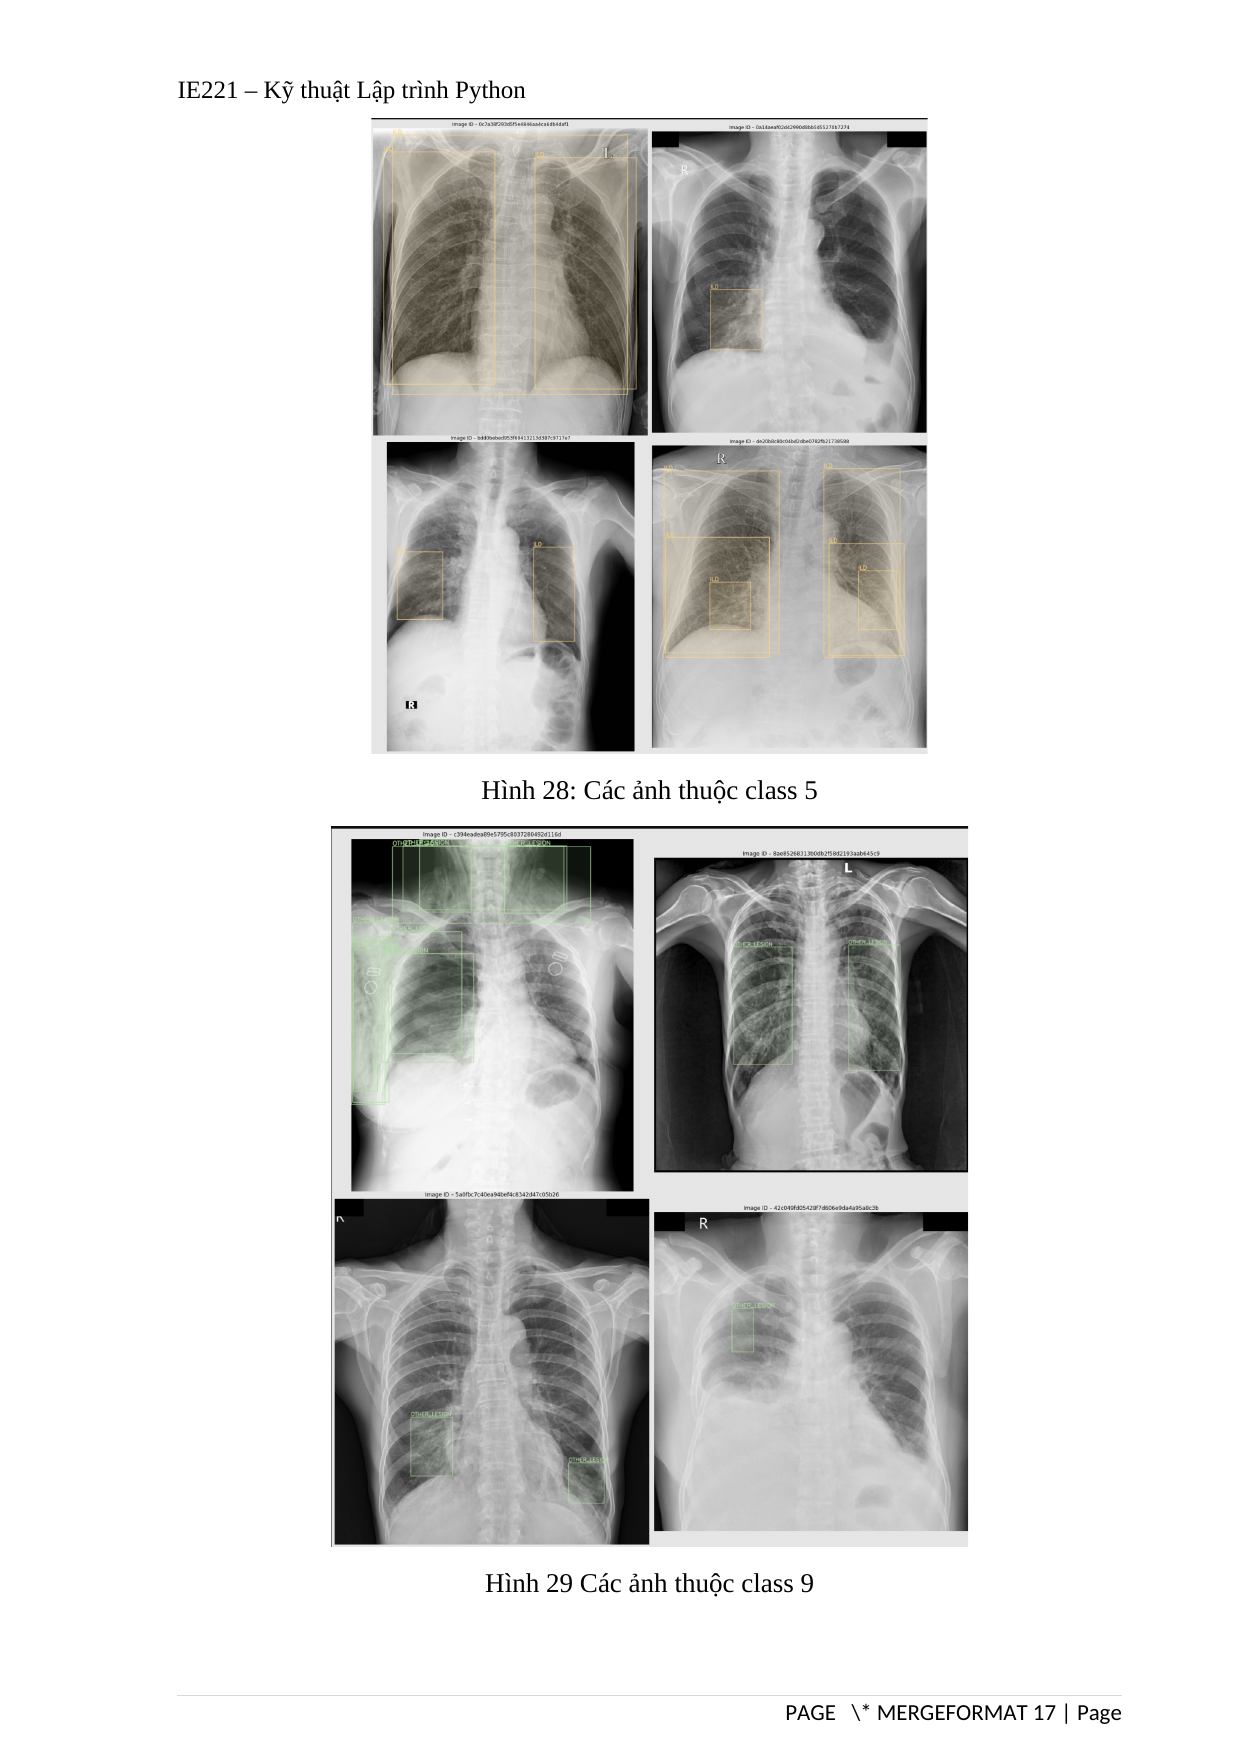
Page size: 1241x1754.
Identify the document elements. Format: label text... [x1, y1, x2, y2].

text Hình 29 Các ảnh thuộc class 9 [177, 1567, 1122, 1599]
picture [331, 826, 969, 1547]
text Hình 28: Các ảnh thuộc class 5 [177, 774, 1122, 805]
picture [371, 118, 928, 754]
